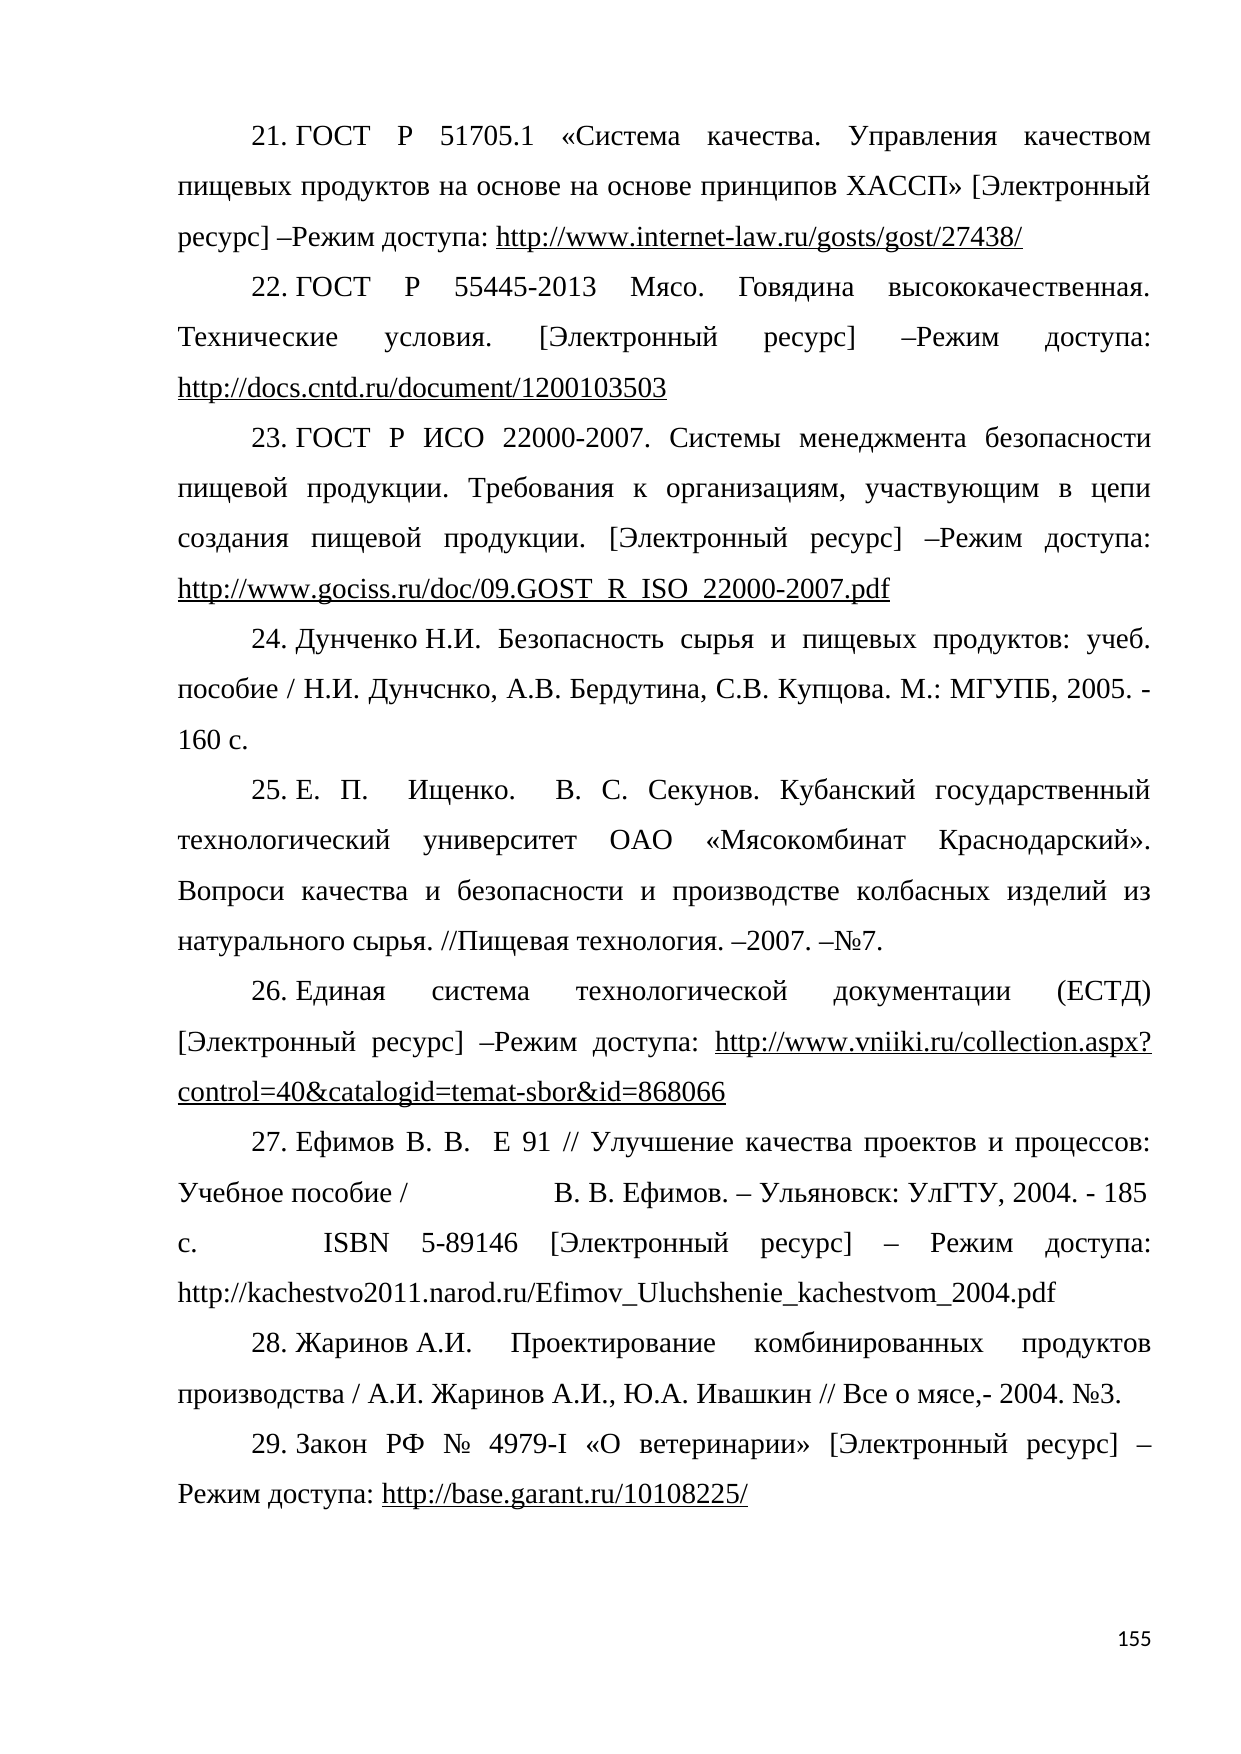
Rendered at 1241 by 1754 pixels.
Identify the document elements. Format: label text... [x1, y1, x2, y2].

list ГОСТ Р ИСО 22000-2007. Системы менеджмента безопасности пищевой продукции. Требования к организациям, участвующим в цепи создания пищевой продукции. [Электронный ресурс] –Режим доступа: http://www.gociss.ru/doc/09.GOST_R_ISO_22000-2007.pdf [177, 420, 1152, 604]
list Закон РФ № 4979-I «О ветеринарии» [Электронный ресурс] – Режим доступа: http://base.garant.ru/10108225/ [177, 1426, 1152, 1510]
list ГОСТ Р 55445-2013 Мясо. Говядина высококачественная. Технические условия. [Электронный ресурс] –Режим доступа: http://docs.cntd.ru/document/1200103503 [177, 269, 1152, 403]
list Ефимов В. В. Е 91 // Улучшение качества проектов и процессов: Учебное пособие / В. В. Ефимов. – Ульяновск: УлГТУ, 2004. - 185 с. ISBN 5-89146 [Электронный ресурс] – Режим доступа: http://kachestvo2011.narod.ru/Efimov_Uluchshenie_kachestvom_2004.pdf [177, 1124, 1152, 1309]
list Дунченко Н.И. Безопасность сырья и пищевых продуктов: учеб. пособие / Н.И. Дунчснко, А.В. Бердутина, С.В. Купцова. М.: МГУПБ, 2005. - 160 с. [177, 621, 1152, 755]
list ГОСТ Р 51705.1 «Система качества. Управления качеством пищевых продуктов на основе на основе принципов ХАССП» [Электронный ресурс] –Режим доступа: http://www.internet-law.ru/gosts/gost/27438/ [177, 118, 1152, 252]
list Единая система технологической документации (ЕСТД) [Электронный ресурс] –Режим доступа: http://www.vniiki.ru/collection.aspx?control=40&catalogid=temat-sbor&id=868066 [177, 973, 1152, 1108]
list Е. П. Ищенко. В. С. Секунов. Кубанский государственный технологический университет ОАО «Мясокомбинат Краснодарский». Вопроси качества и безопасности и производстве колбасных изделий из натурального сырья. //Пищевая технология. –2007. –№7. [177, 772, 1152, 957]
list Жаринов А.И. Проектирование комбинированных продуктов производства / А.И. Жаринов А.И., Ю.А. Ивашкин // Все о мясе,- 2004. №3. [177, 1326, 1152, 1409]
